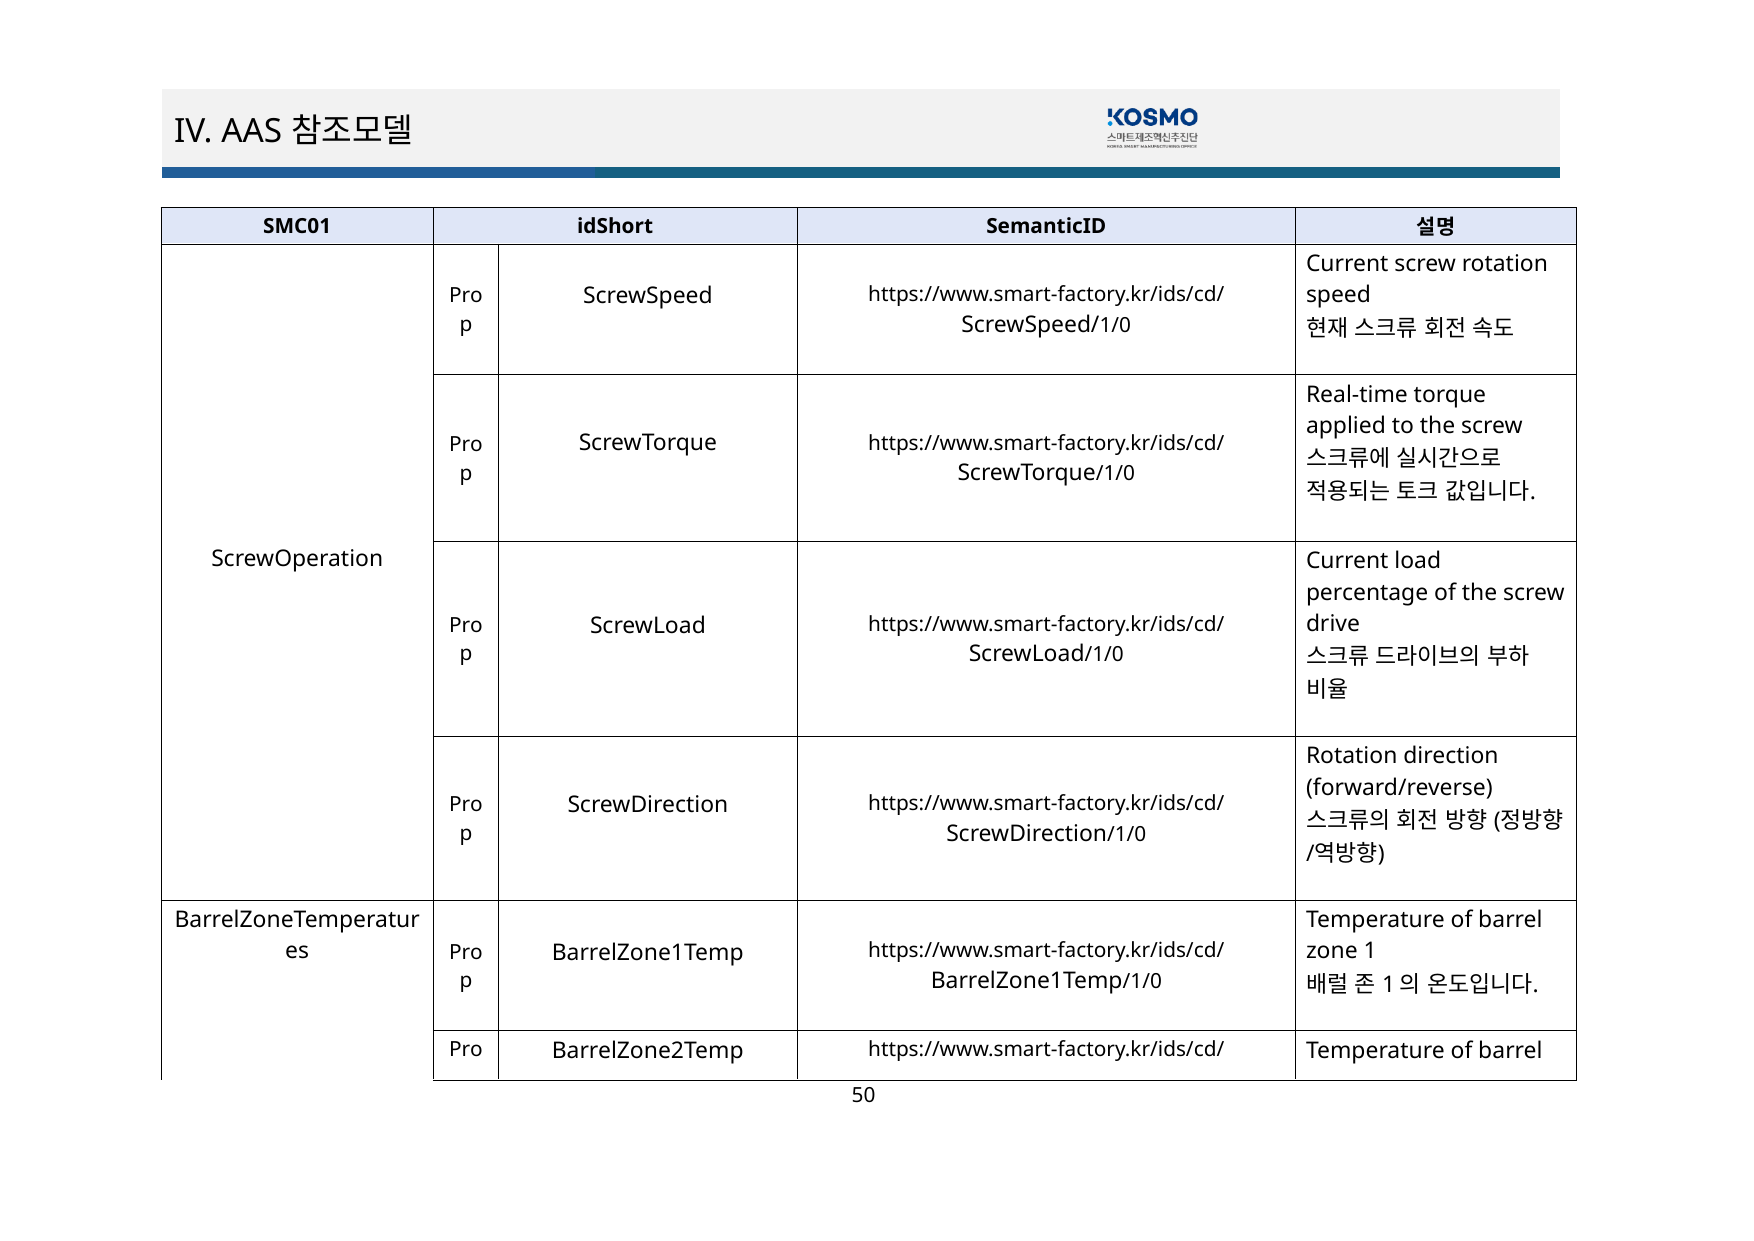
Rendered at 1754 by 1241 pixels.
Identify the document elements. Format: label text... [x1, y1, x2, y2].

table_header SemanticID [798, 208, 1295, 243]
table_cell Current screw rotation speed 현재 스크류 회전 속도 [1296, 245, 1576, 374]
table_cell Current load percentage of the screw drive 스크류 드라이브의 부하 비율 [1296, 542, 1576, 736]
table_header 설명 [1296, 208, 1576, 243]
table_cell BarrelZone1Temp [499, 901, 797, 1030]
table_cell ScrewTorque [499, 375, 797, 541]
table_cell Rotation direction (forward/reverse) 스크류의 회전 방향 (정방향/역방향) [1296, 737, 1576, 900]
table_cell BarrelZone2Temp [499, 1031, 797, 1079]
table_cell Prop [434, 542, 498, 736]
table_header idShort [434, 208, 797, 243]
table_cell Prop [434, 375, 498, 541]
table_cell Prop [434, 1031, 498, 1079]
table_cell Prop [434, 901, 498, 1030]
table_cell https://www.smart-factory.kr/ids/cd/BarrelZone1Temp/1/0 [798, 901, 1295, 1030]
table_cell Temperature of barrel zone 1 배럴 존 1의 온도입니다. [1296, 901, 1576, 1030]
table_cell Prop [434, 737, 498, 900]
table_cell Temperature of barrel zone 2 배럴 존 2의 온도입니다. [1296, 1031, 1576, 1079]
table_cell ScrewSpeed [499, 245, 797, 374]
table_cell https://www.smart-factory.kr/ids/cd/BarrelZone2Temp/1/0 [798, 1031, 1295, 1079]
table_cell ScrewLoad [499, 542, 797, 736]
table_cell Prop [434, 245, 498, 374]
table_cell ScrewDirection [499, 737, 797, 900]
table_cell https://www.smart-factory.kr/ids/cd/ScrewLoad/1/0 [798, 542, 1295, 736]
table_cell https://www.smart-factory.kr/ids/cd/ScrewSpeed/1/0 [798, 245, 1295, 374]
table_cell https://www.smart-factory.kr/ids/cd/ScrewTorque/1/0 [798, 375, 1295, 541]
table_header SMC01 [162, 208, 433, 243]
table_cell BarrelZoneTemperatures [162, 901, 433, 1079]
table_cell https://www.smart-factory.kr/ids/cd/ScrewDirection/1/0 [798, 737, 1295, 900]
table_cell ScrewOperation [162, 245, 433, 900]
table_cell Real-time torque applied to the screw 스크류에 실시간으로 적용되는 토크 값입니다. [1296, 375, 1576, 541]
picture [1107, 108, 1198, 148]
